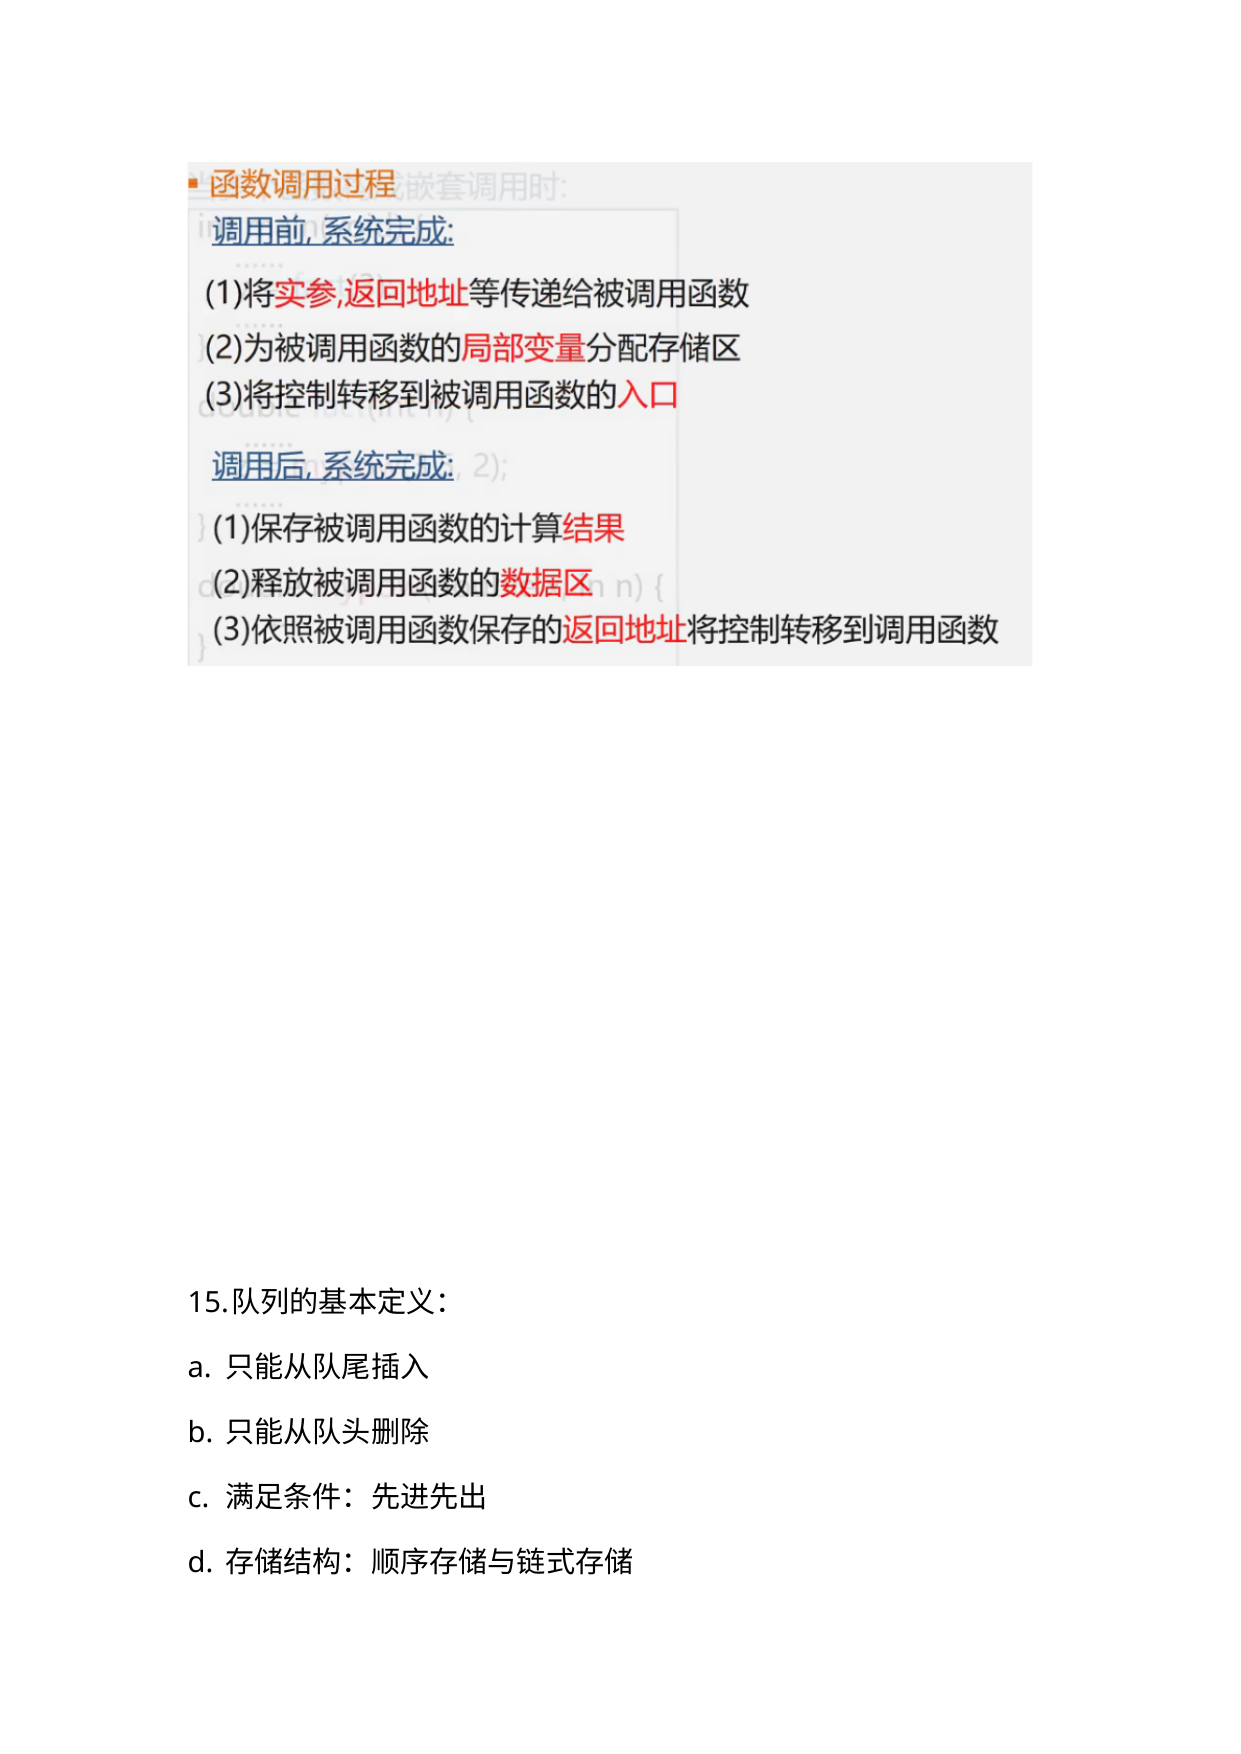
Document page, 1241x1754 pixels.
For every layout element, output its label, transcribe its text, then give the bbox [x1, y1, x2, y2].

list 队列的基本定义： [187, 1267, 1053, 1332]
picture [187, 162, 1033, 666]
list 存储结构：顺序存储与链式存储 [187, 1527, 1053, 1592]
list 只能从队头删除 [187, 1397, 1053, 1462]
list 满足条件：先进先出 [187, 1462, 1053, 1527]
list 只能从队尾插入 [187, 1332, 1053, 1397]
